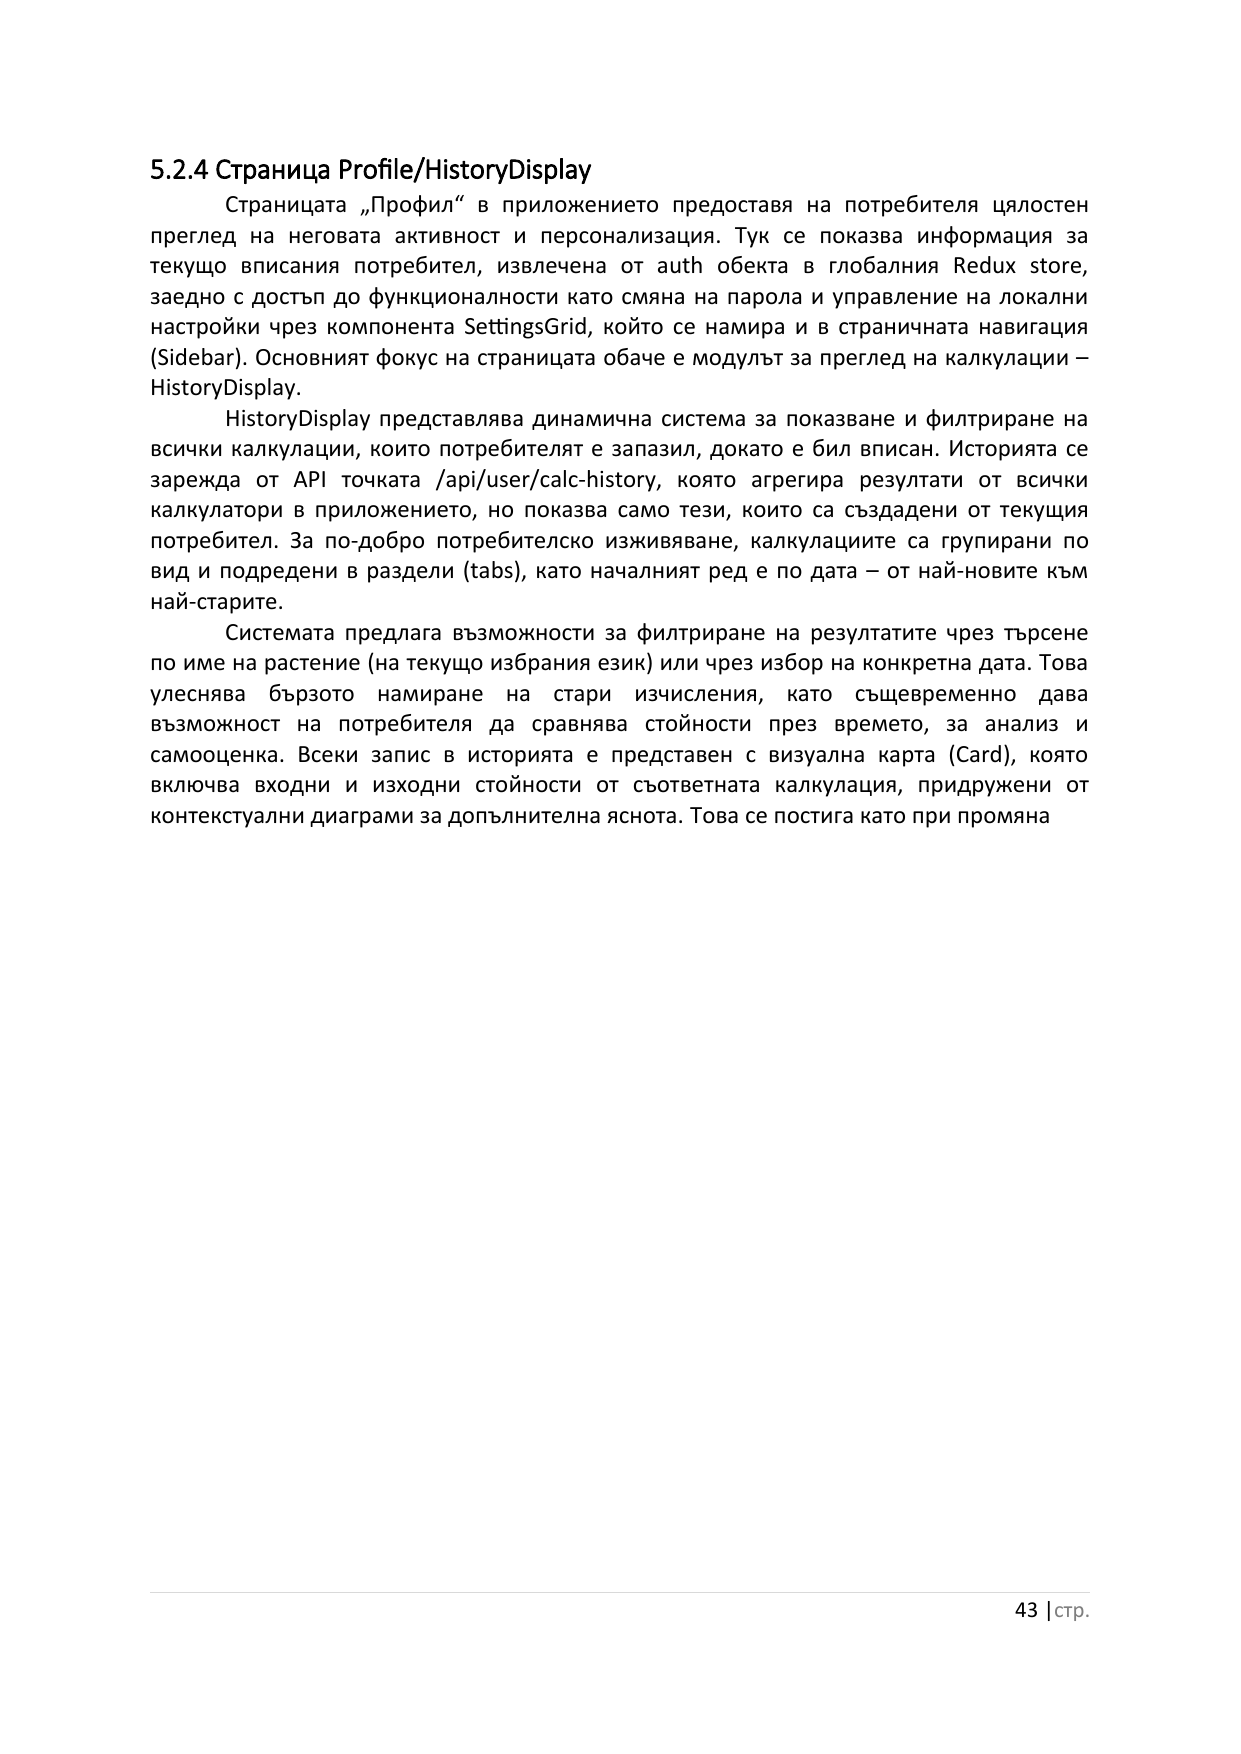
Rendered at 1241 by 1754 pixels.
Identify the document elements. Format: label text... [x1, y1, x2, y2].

text Страницата „Профил“ в приложението предоставя на потребителя цялостен преглед на неговата активност и персонализация. Тук се показва информация за текущо вписания потребител, извлечена от auth обекта в глобалния Redux store, заедно с достъп до функционалности като смяна на парола и управление на локални настройки чрез компонента SettingsGrid, който се намира и в страничната навигация (Sidebar). Основният фокус на страницата обаче е модулът за преглед на калкулации – HistoryDisplay. [150, 188, 1090, 402]
subtitle 5.2.4 Страница Profile/HistoryDisplay [150, 150, 1090, 186]
text HistoryDisplay представлява динамична система за показване и филтриране на всички калкулации, които потребителят е запазил, докато е бил вписан. Историята се зарежда от API точката /api/user/calc-history, която агрегира резултати от всички калкулатори в приложението, но показва само тези, които са създадени от текущия потребител. За по-добро потребителско изживяване, калкулациите са групирани по вид и подредени в раздели (tabs), като началният ред е по дата – от най-новите към най-старите. [150, 402, 1090, 616]
text Системата предлага възможности за филтриране на резултатите чрез търсене по име на растение (на текущо избрания език) или чрез избор на конкретна дата. Това улеснява бързото намиране на стари изчисления, като същевременно дава възможност на потребителя да сравнява стойности през времето, за анализ и самооценка. Всеки запис в историята е представен с визуална карта (Card), която включва входни и изходни стойности от съответната калкулация, придружени от контекстуални диаграми за допълнителна яснота. Това се постига като при промяна [150, 616, 1090, 829]
